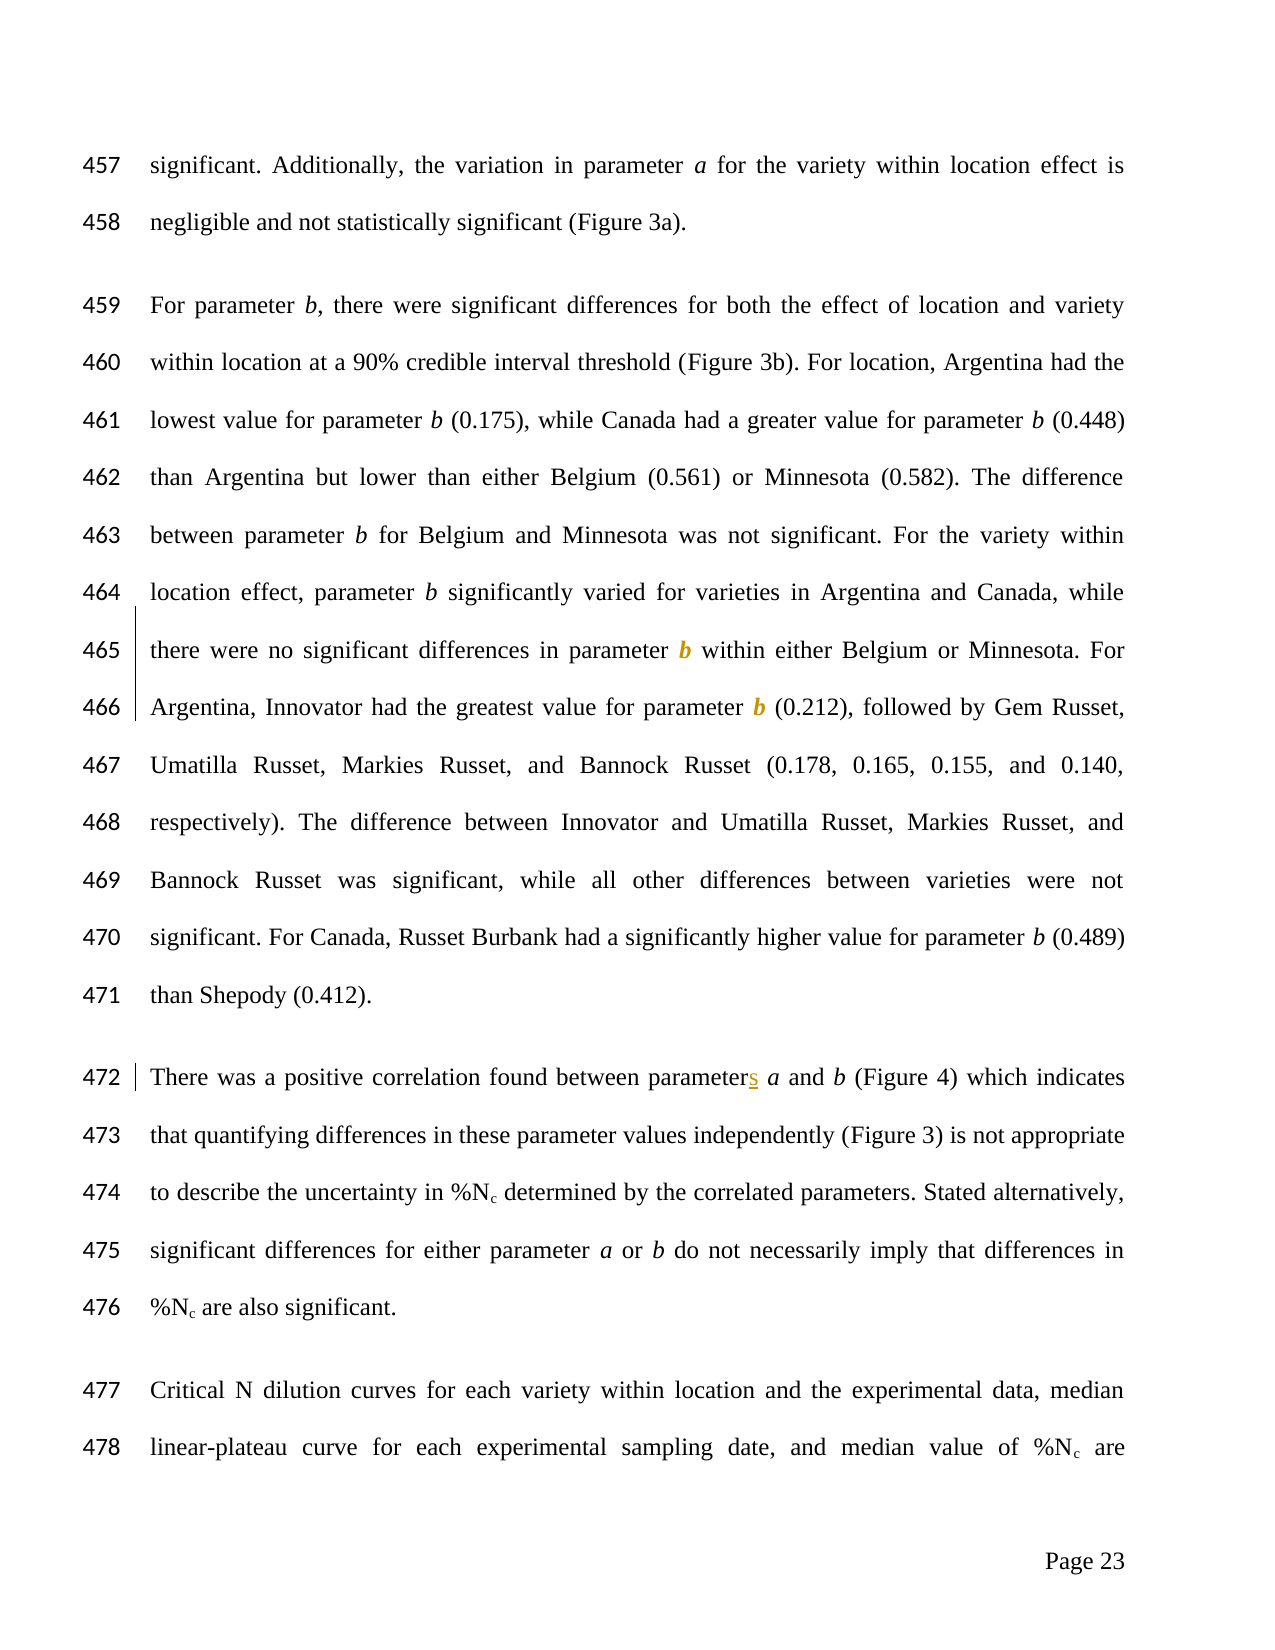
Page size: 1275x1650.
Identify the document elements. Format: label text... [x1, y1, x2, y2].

text For parameter b, there were significant differences for both the effect of location and variety within location at a 90% credible interval threshold (Figure 3b). For location, Argentina had the lowest value for parameter b (0.175), while Canada had a greater value for parameter b (0.448) than Argentina but lower than either Belgium (0.561) or Minnesota (0.582). The difference between parameter b for Belgium and Minnesota was not significant. For the variety within location effect, parameter b significantly varied for varieties in Argentina and Canada, while there were no significant differences in parameter b within either Belgium or Minnesota. For Argentina, Innovator had the greatest value for parameter b (0.212), followed by Gem Russet, Umatilla Russet, Markies Russet, and Bannock Russet (0.178, 0.165, 0.155, and 0.140, respectively). The difference between Innovator and Umatilla Russet, Markies Russet, and Bannock Russet was significant, while all other differences between varieties were not significant. For Canada, Russet Burbank had a significantly higher value for parameter b (0.489) than Shepody (0.412). [150, 290, 1125, 1009]
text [150, 150, 1125, 236]
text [150, 1375, 1125, 1461]
text There was a positive correlation found between parameter a and b (Figure 4) which indicates that quantifying differences in these parameter values independently (Figure 3) is not appropriate to describe the uncertainty in %Nc determined by the correlated parameters. Stated alternatively, significant differences for either parameter a or b do not necessarily imply that differences in %Nc are also significant. [150, 1062, 1125, 1321]
